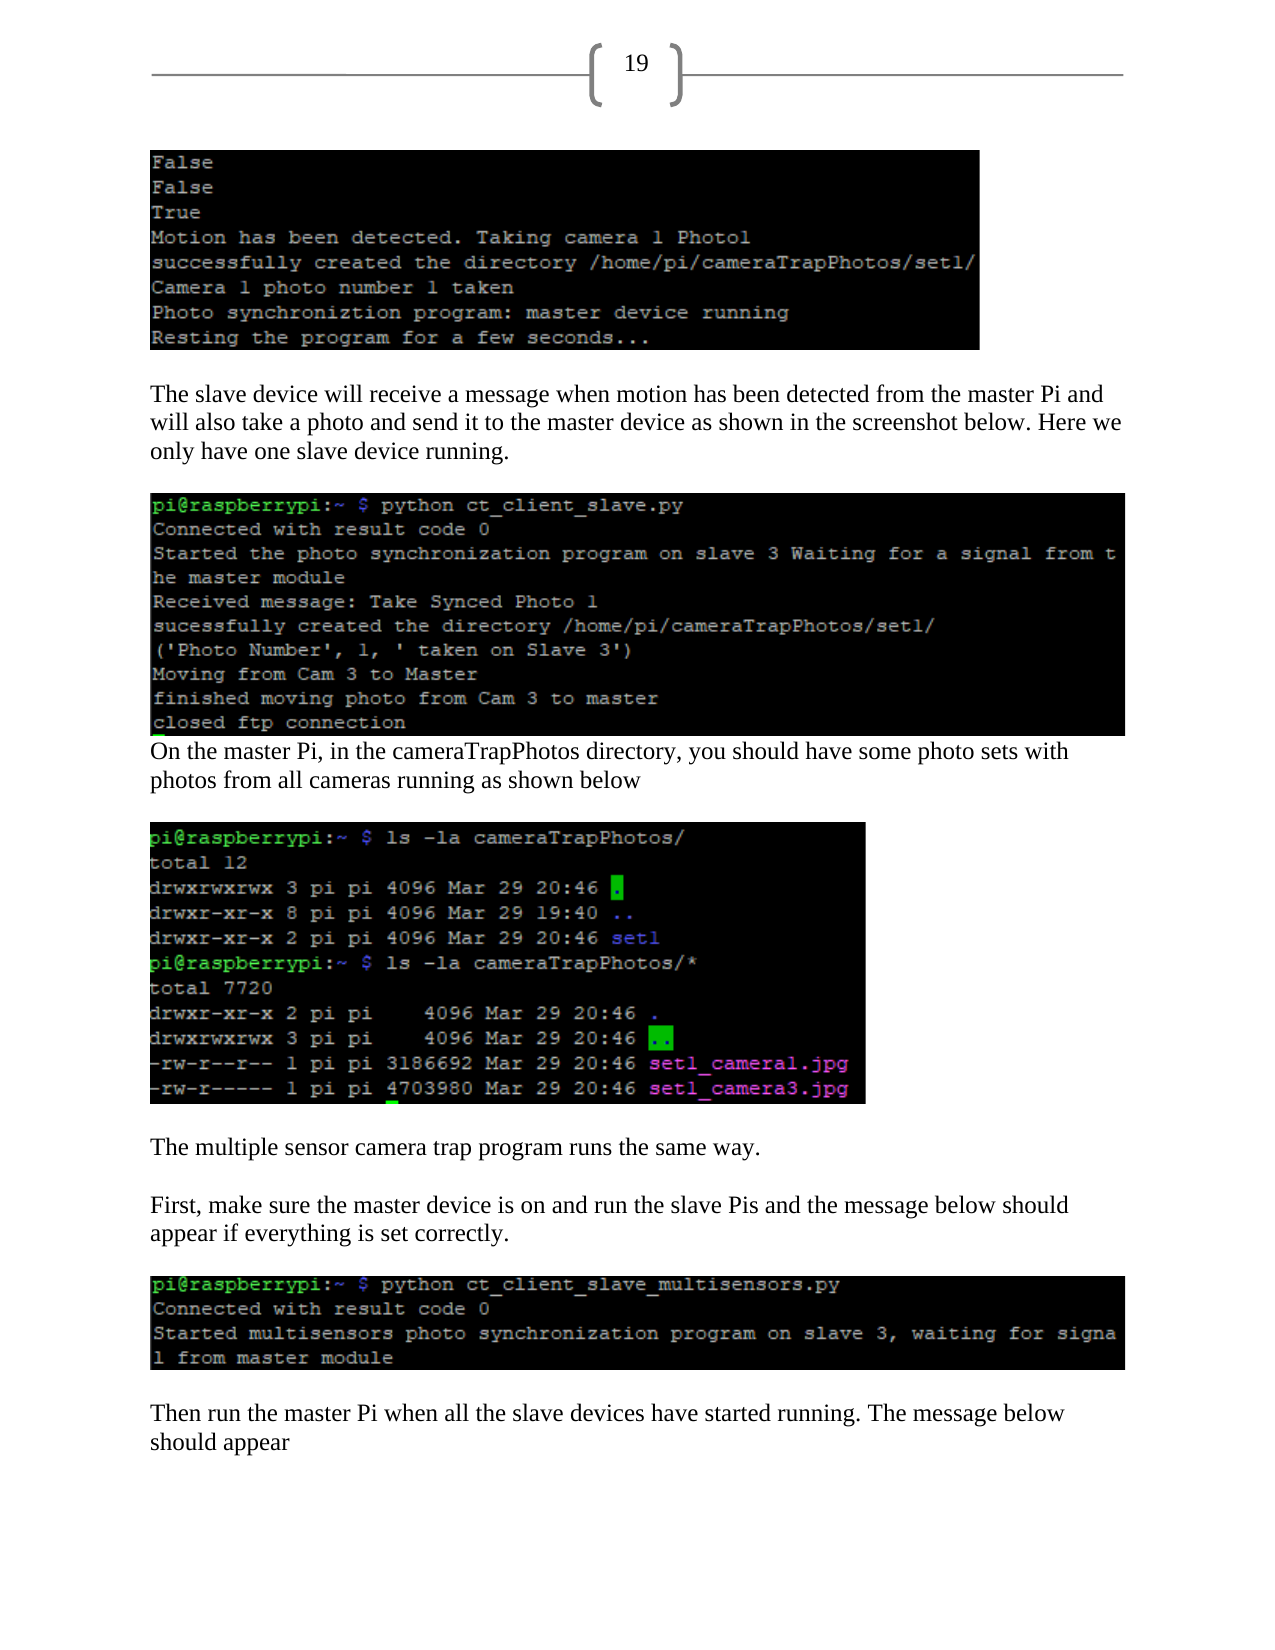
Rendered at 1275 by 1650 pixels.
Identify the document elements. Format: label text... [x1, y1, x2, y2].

picture [150, 1276, 1125, 1370]
picture [150, 822, 866, 1104]
text On the master Pi, in the cameraTrapPhotos directory, you should have some photo sets with photos from all cameras running as shown below [150, 736, 1125, 793]
text The slave device will receive a message when motion has been detected from the master Pi and will also take a photo and send it to the master device as shown in the screenshot below. Here we only have one slave device running. [150, 379, 1125, 465]
picture [150, 493, 1125, 736]
text The multiple sensor camera trap program runs the same way. [150, 1132, 1125, 1161]
text Then run the master Pi when all the slave devices have started running. The message below should appear [150, 1398, 1125, 1455]
picture [150, 150, 980, 350]
text First, make sure the master device is on and run the slave Pis and the message below should appear if everything is set correctly. [150, 1190, 1125, 1247]
